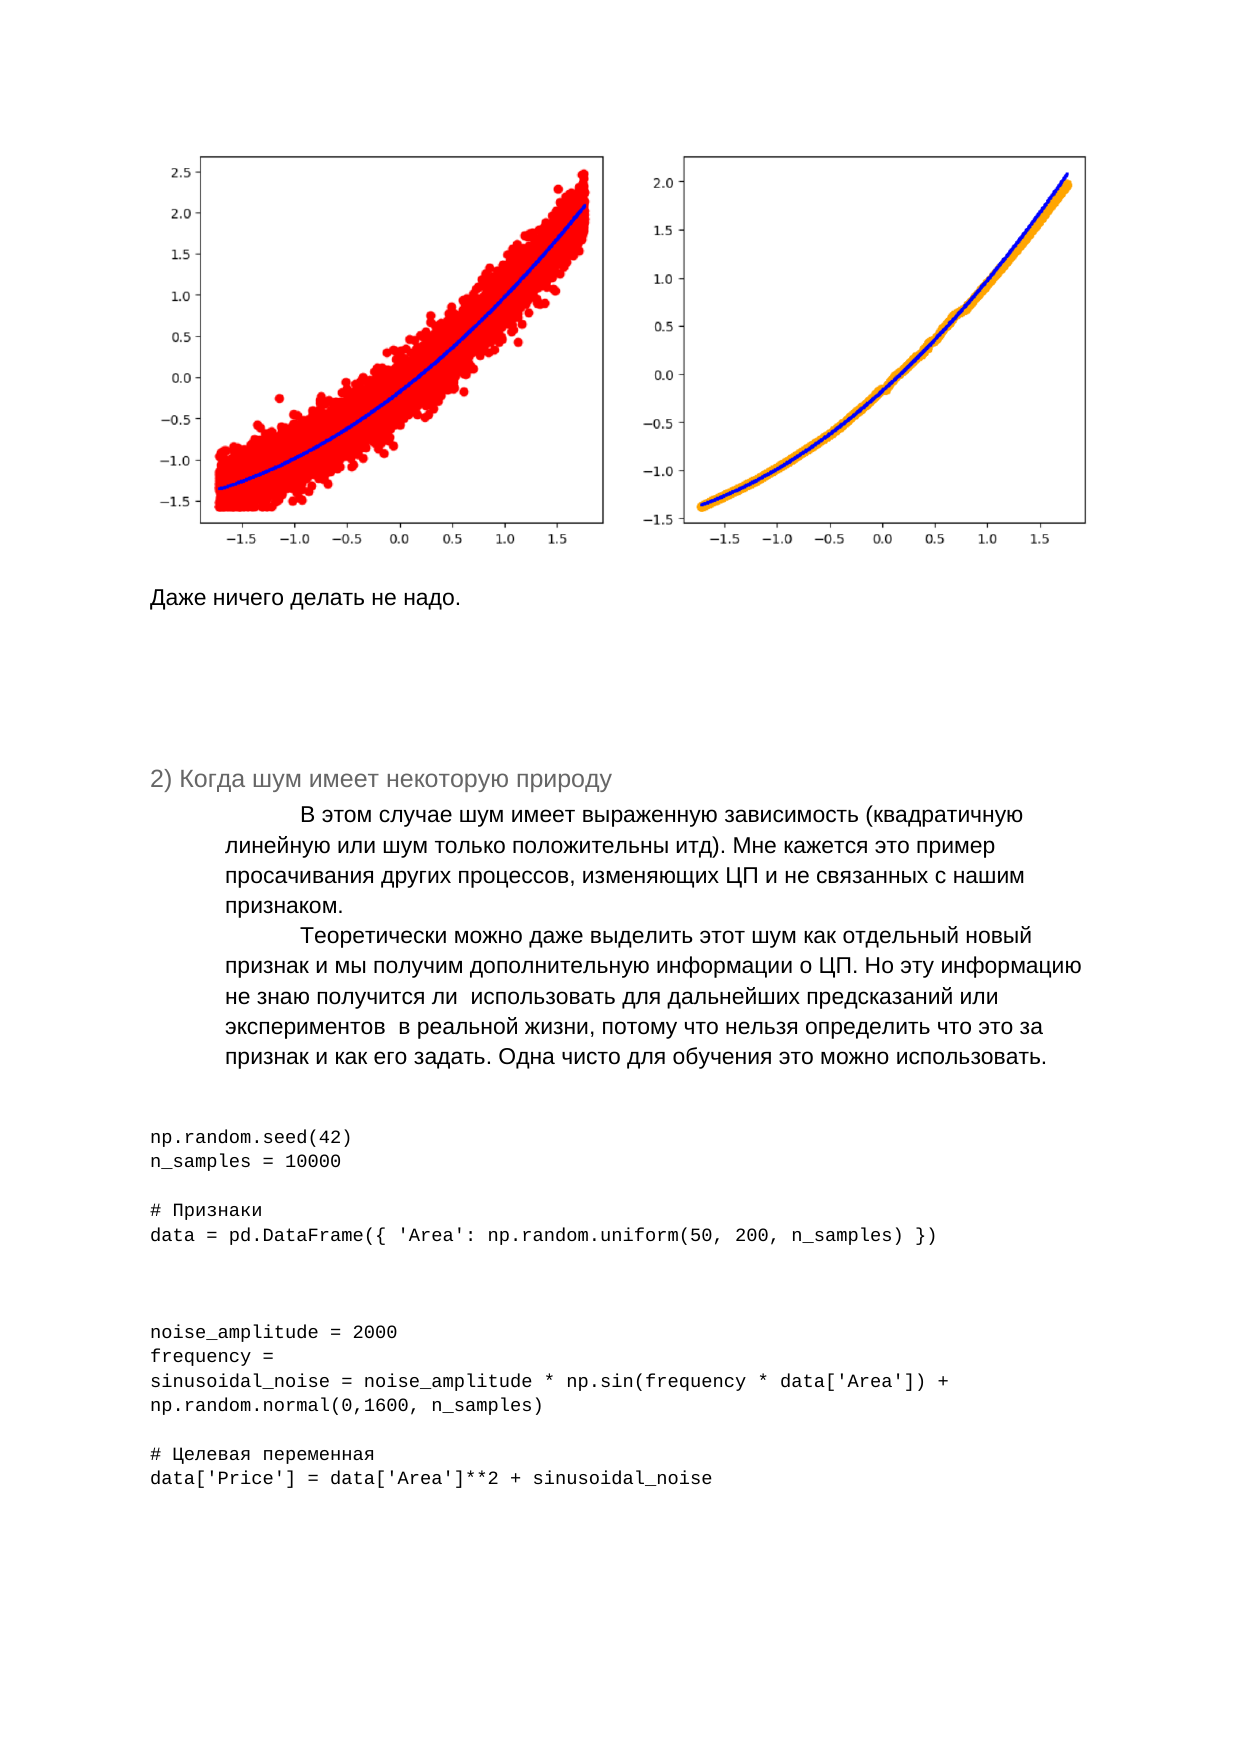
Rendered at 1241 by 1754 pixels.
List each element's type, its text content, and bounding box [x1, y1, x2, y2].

text sinusoidal_noise = noise_amplitude * np.sin(frequency * data['Area']) + np.random.normal(0,1600, n_samples) [150, 1372, 1090, 1417]
text n_samples = 10000 [150, 1152, 1090, 1173]
text В этом случае шум имеет выраженную зависимость (квадратичную линейную или шум только положительны итд). Мне кажется это пример просачивания других процессов, изменяющих ЦП и не связанных с нашим признаком. [225, 801, 1090, 918]
text Даже ничего делать не надо. [150, 584, 1090, 610]
text # Признаки [150, 1201, 1090, 1222]
text noise_amplitude = 2000 [150, 1323, 1090, 1344]
text np.random.seed(42) [150, 1128, 1090, 1149]
text data['Price'] = data['Area']**2 + sinusoidal_noise [150, 1469, 1090, 1490]
text frequency = [150, 1347, 1090, 1368]
text # Целевая переменная [150, 1445, 1090, 1466]
text data = pd.DataFrame({ 'Area': np.random.uniform(50, 200, n_samples) }) [150, 1225, 1090, 1247]
picture [150, 150, 1091, 550]
text Теоретически можно даже выделить этот шум как отдельный новый признак и мы получим дополнительную информации о ЦП. Но эту информацию не знаю получится ли использовать для дальнейших предсказаний или экспериментов в реальной жизни, потому что нельзя определить что это за признак и как его задать. Одна чисто для обучения это можно использовать. [225, 922, 1090, 1069]
subtitle 2) Когда шум имеет некоторую природу [150, 764, 1090, 793]
